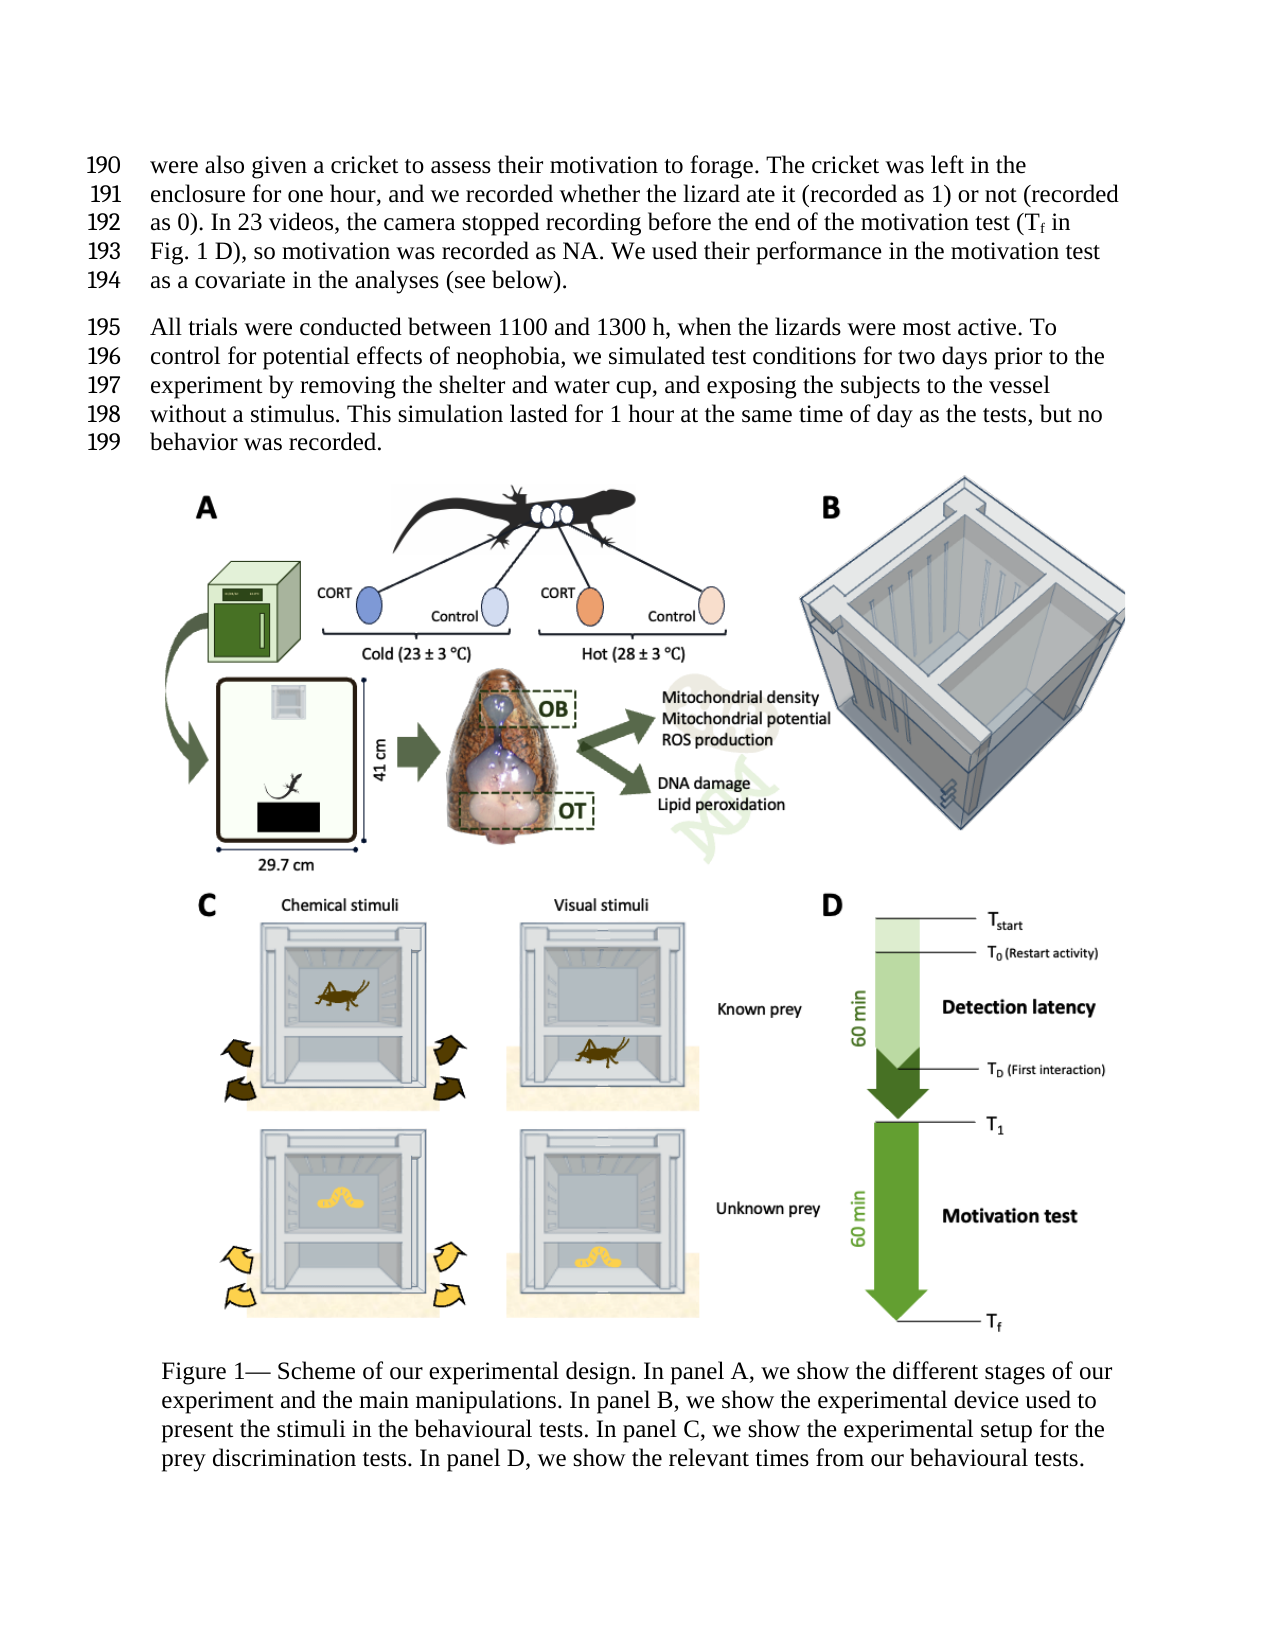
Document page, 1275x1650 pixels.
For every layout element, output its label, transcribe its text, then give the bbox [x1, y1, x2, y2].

picture [161, 475, 1125, 1336]
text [150, 150, 1125, 294]
text All trials were conducted between 1100 and 1300 h, when the lizards were most active. To control for potential effects of neophobia, we simulated test conditions for two days prior to the experiment by removing the shelter and water cup, and exposing the subjects to the vessel without a stimulus. This simulation lasted for 1 hour at the same time of day as the tests, but no behavior was recorded. [150, 312, 1125, 456]
table_header Figure 1— Scheme of our experimental design. In panel A, we show the different stages of our experiment and the main manipulations. In panel B, we show the experimental device used to present the stimuli in the behavioural tests. In panel C, we show the experimental setup for the prey discrimination tests. In panel D, we show the relevant times from our behavioural tests. [150, 475, 1125, 1484]
